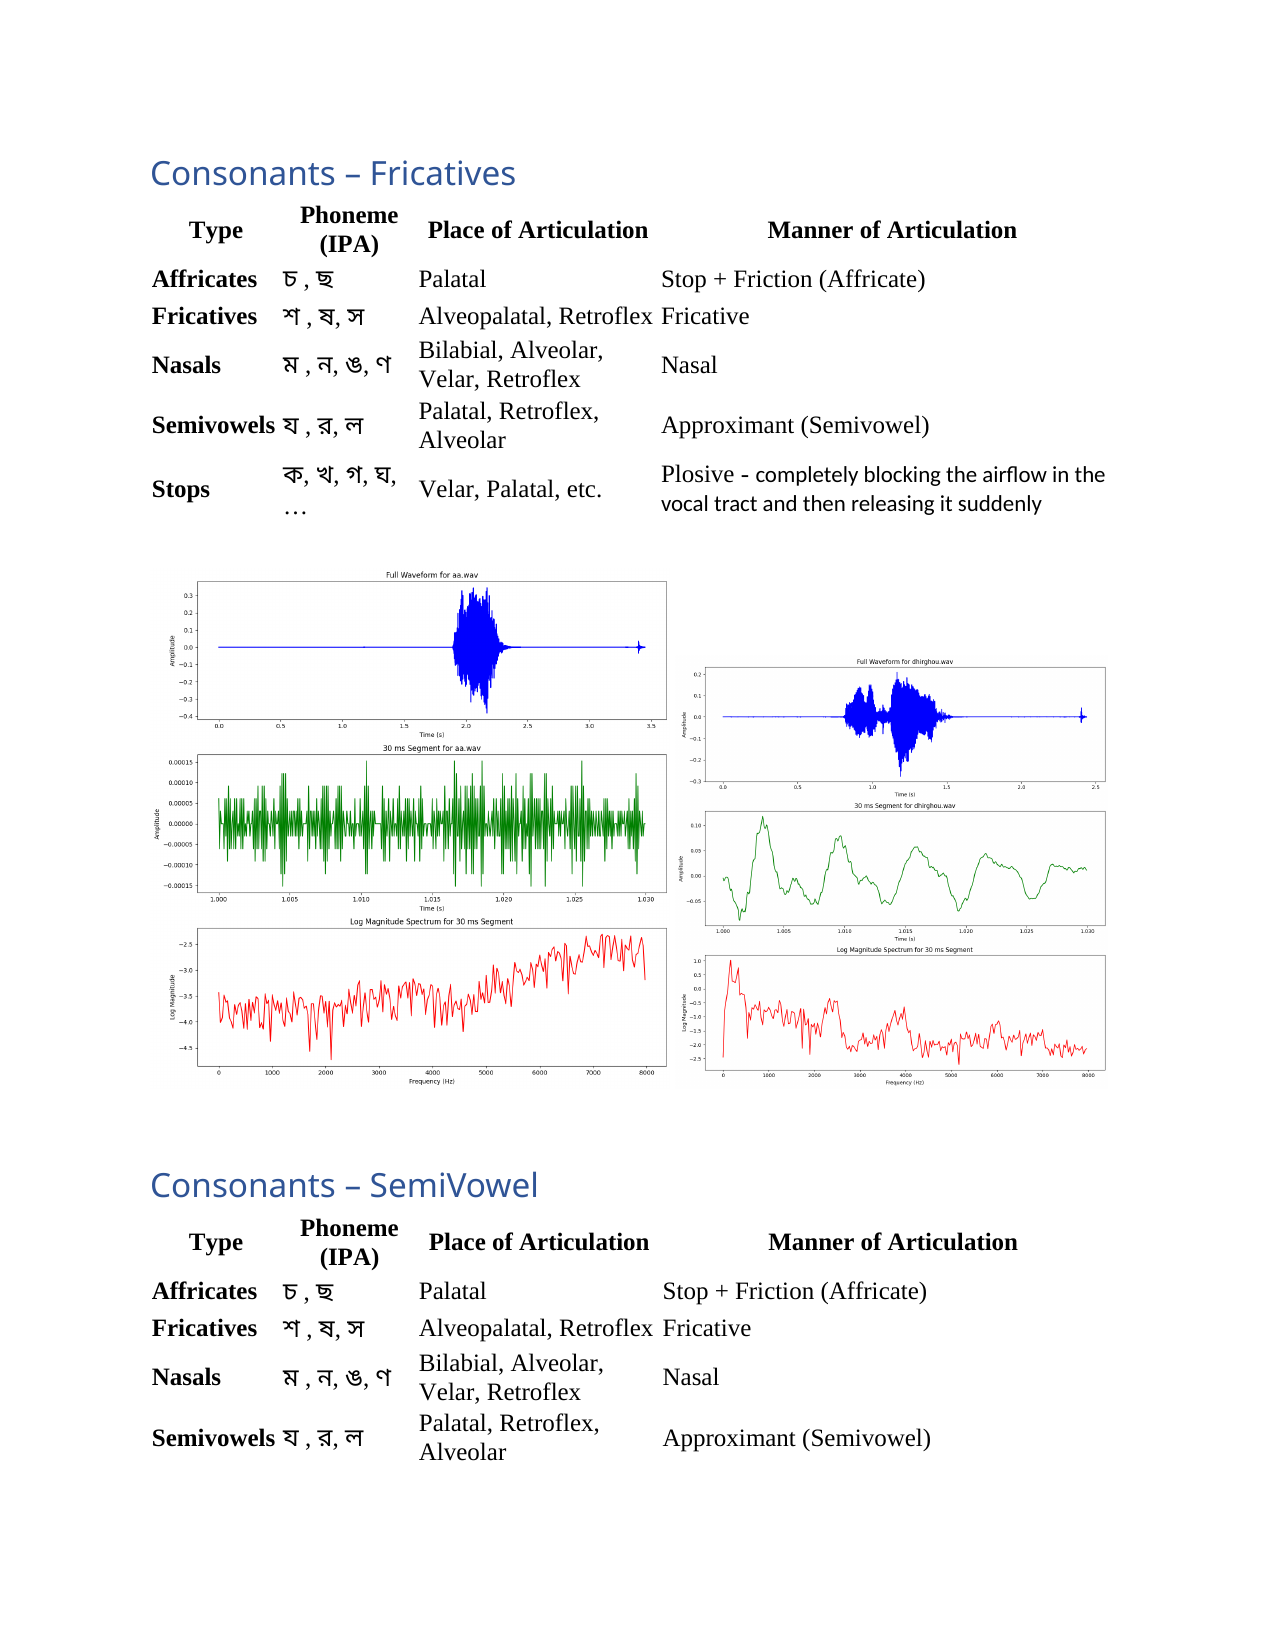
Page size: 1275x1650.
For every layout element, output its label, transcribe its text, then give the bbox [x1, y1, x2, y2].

table_header Phoneme (IPA) [281, 1211, 417, 1272]
table_cell ম , ন, ঙ, ণ [281, 334, 417, 394]
table_cell য , র, ল [281, 395, 417, 455]
table_cell Fricative [659, 297, 1125, 334]
table_cell Bilabial, Alveolar, Velar, Retroflex [417, 334, 659, 394]
table_cell Affricates [150, 1272, 281, 1309]
picture [675, 655, 1108, 1089]
table_header Phoneme (IPA) [281, 199, 417, 259]
table_cell Bilabial, Alveolar, Velar, Retroflex [417, 1346, 661, 1407]
table_cell চ , ছ [281, 260, 417, 297]
table_cell শ , ষ, স [281, 297, 417, 334]
subtitle Consonants – Fricatives [150, 150, 1125, 195]
table_cell Fricatives [150, 297, 281, 334]
table_cell Plosive - completely blocking the airflow in the vocal tract and then releasing it suddenly [659, 455, 1125, 521]
table_cell Stops [150, 455, 281, 521]
table_header Type [150, 199, 281, 259]
table_cell Alveopalatal, Retroflex [417, 297, 659, 334]
table_cell Fricative [661, 1309, 1125, 1346]
table_cell য , র, ল [281, 1407, 417, 1467]
table_cell Approximant (Semivowel) [659, 395, 1125, 455]
table_cell Velar, Palatal, etc. [417, 455, 659, 521]
table_cell Affricates [150, 260, 281, 297]
table_cell Fricatives [150, 1309, 281, 1346]
table_cell Stop + Friction (Affricate) [661, 1272, 1125, 1309]
table_cell ম , ন, ঙ, ণ [281, 1346, 417, 1407]
subtitle Consonants – SemiVowel [150, 1162, 1125, 1208]
table_cell Alveopalatal, Retroflex [417, 1309, 661, 1346]
table_cell Nasal [659, 334, 1125, 394]
table_cell Stop + Friction (Affricate) [659, 260, 1125, 297]
table_cell Palatal [417, 260, 659, 297]
picture [150, 568, 670, 1089]
table_cell শ , ষ, স [281, 1309, 417, 1346]
table_cell ক, খ, গ, ঘ,… [281, 455, 417, 521]
table_cell Semivowels [150, 1407, 281, 1467]
table_cell Approximant (Semivowel) [661, 1407, 1125, 1467]
table_header Place of Articulation [417, 199, 659, 259]
table_header Type [150, 1211, 281, 1272]
table_cell Nasals [150, 334, 281, 394]
table_cell Palatal, Retroflex, Alveolar [417, 1407, 661, 1467]
table_cell Nasal [661, 1346, 1125, 1407]
table_cell Nasals [150, 1346, 281, 1407]
table_cell Semivowels [150, 395, 281, 455]
table_header Manner of Articulation [659, 199, 1125, 259]
table_header Manner of Articulation [661, 1211, 1125, 1272]
table_cell Palatal [417, 1272, 661, 1309]
table_cell Palatal, Retroflex, Alveolar [417, 395, 659, 455]
table_cell চ , ছ [281, 1272, 417, 1309]
table_header Place of Articulation [417, 1211, 661, 1272]
